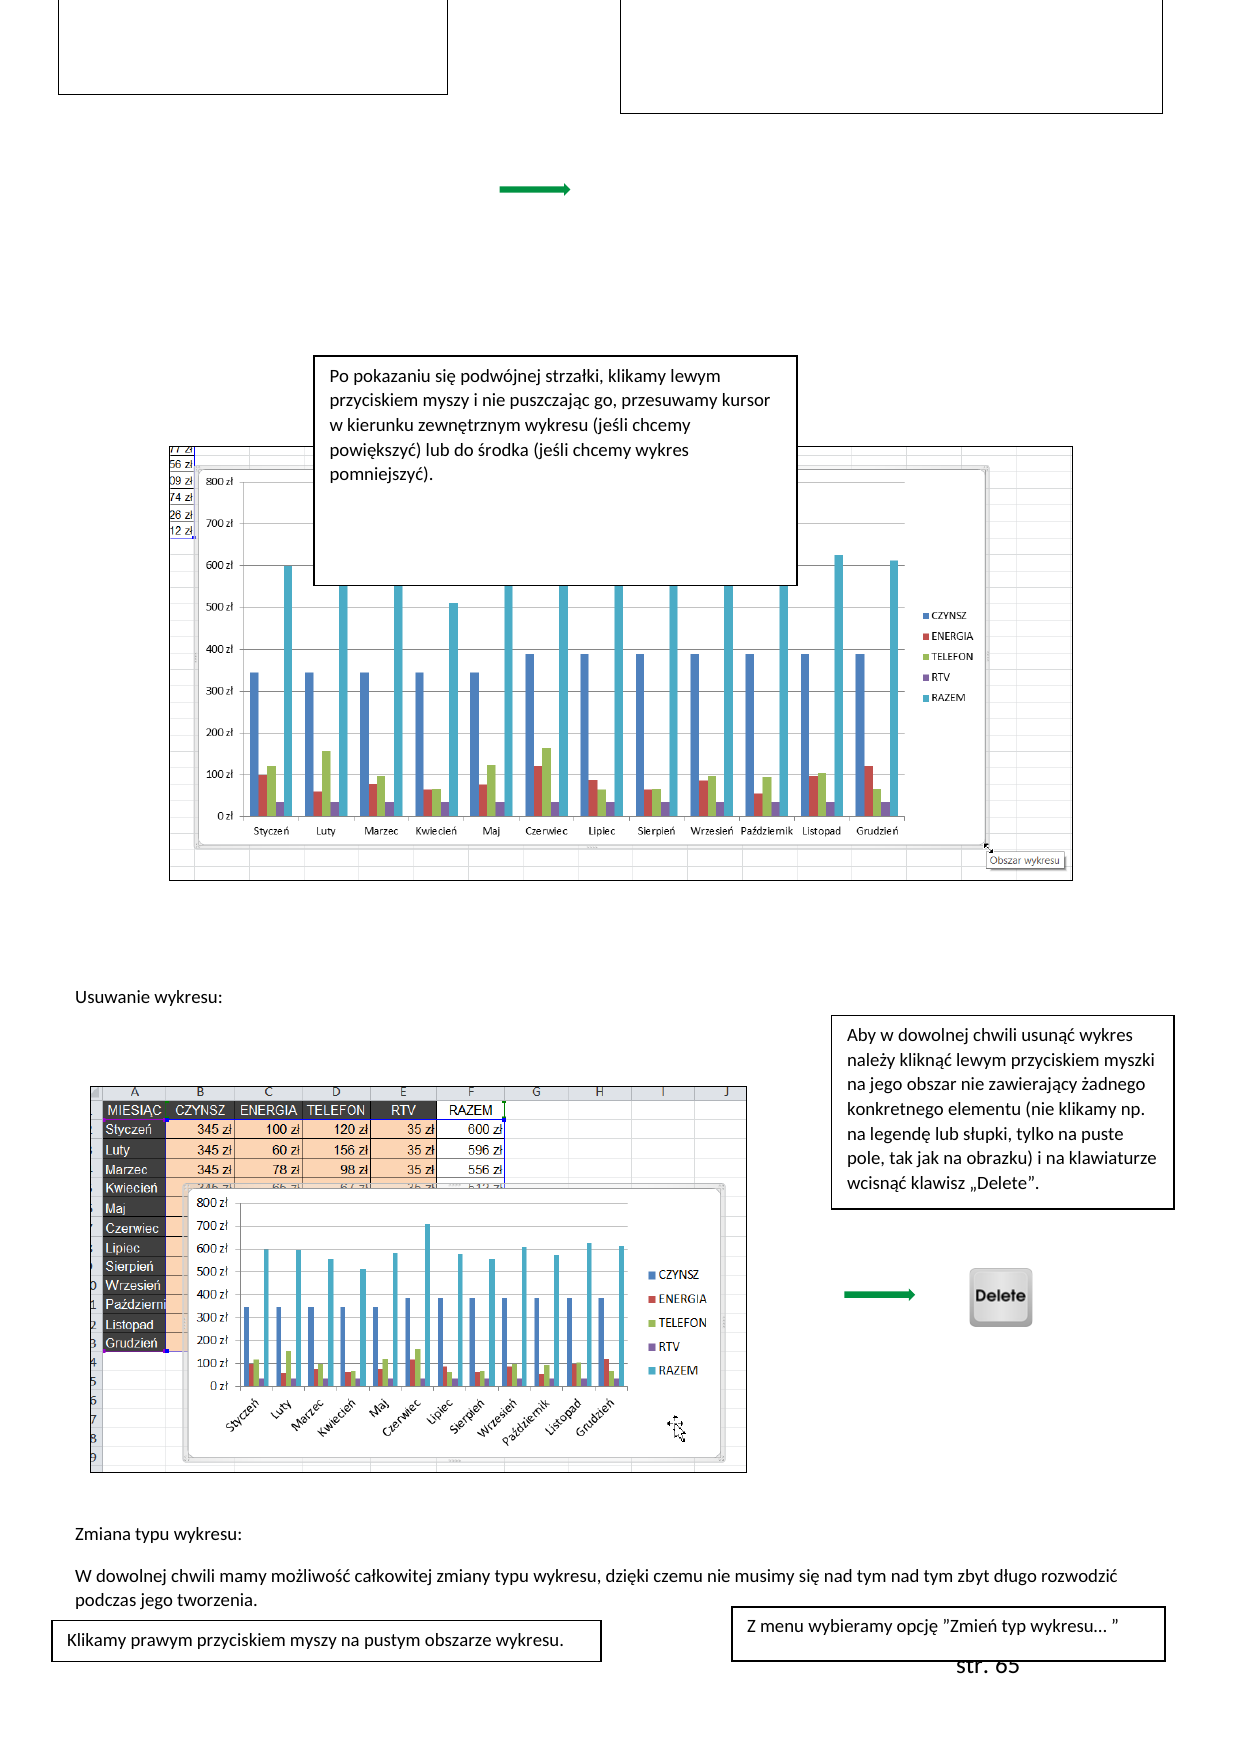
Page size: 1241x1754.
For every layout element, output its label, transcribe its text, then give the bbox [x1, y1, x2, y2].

text Usuwanie wykresu: [75, 985, 1165, 1008]
text W dowolnej chwili mamy możliwość całkowitej zmiany typu wykresu, dzięki czemu nie musimy się nad tym nad tym zbyt długo rozwodzić podczas jego tworzenia. [75, 1564, 1165, 1611]
picture [170, 447, 1072, 880]
picture [91, 1087, 746, 1472]
text Zmiana typu wykresu: [75, 1522, 1165, 1545]
picture [969, 1268, 1033, 1327]
